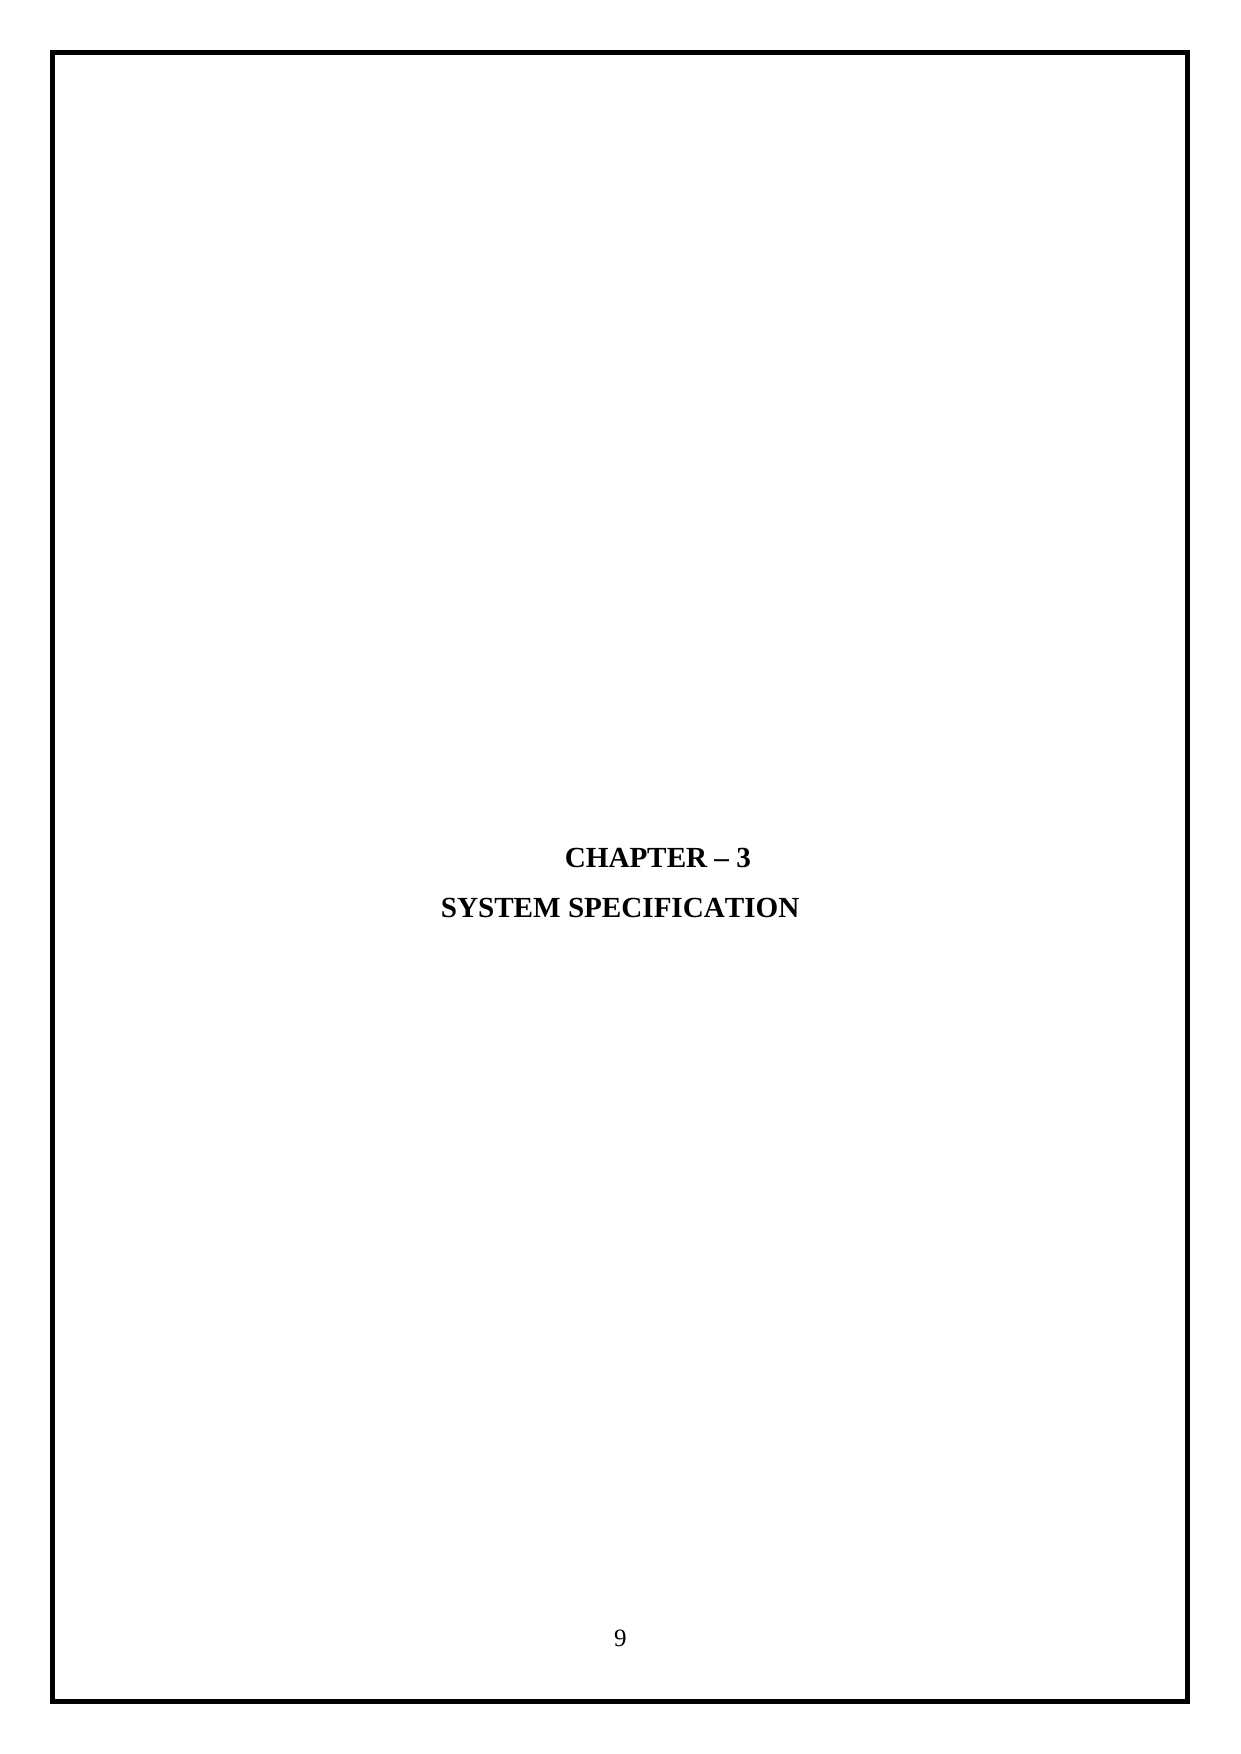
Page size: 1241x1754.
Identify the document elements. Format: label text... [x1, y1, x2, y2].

text SYSTEM SPECIFICATION [150, 890, 1090, 924]
text CHAPTER – 3 [225, 840, 1090, 873]
